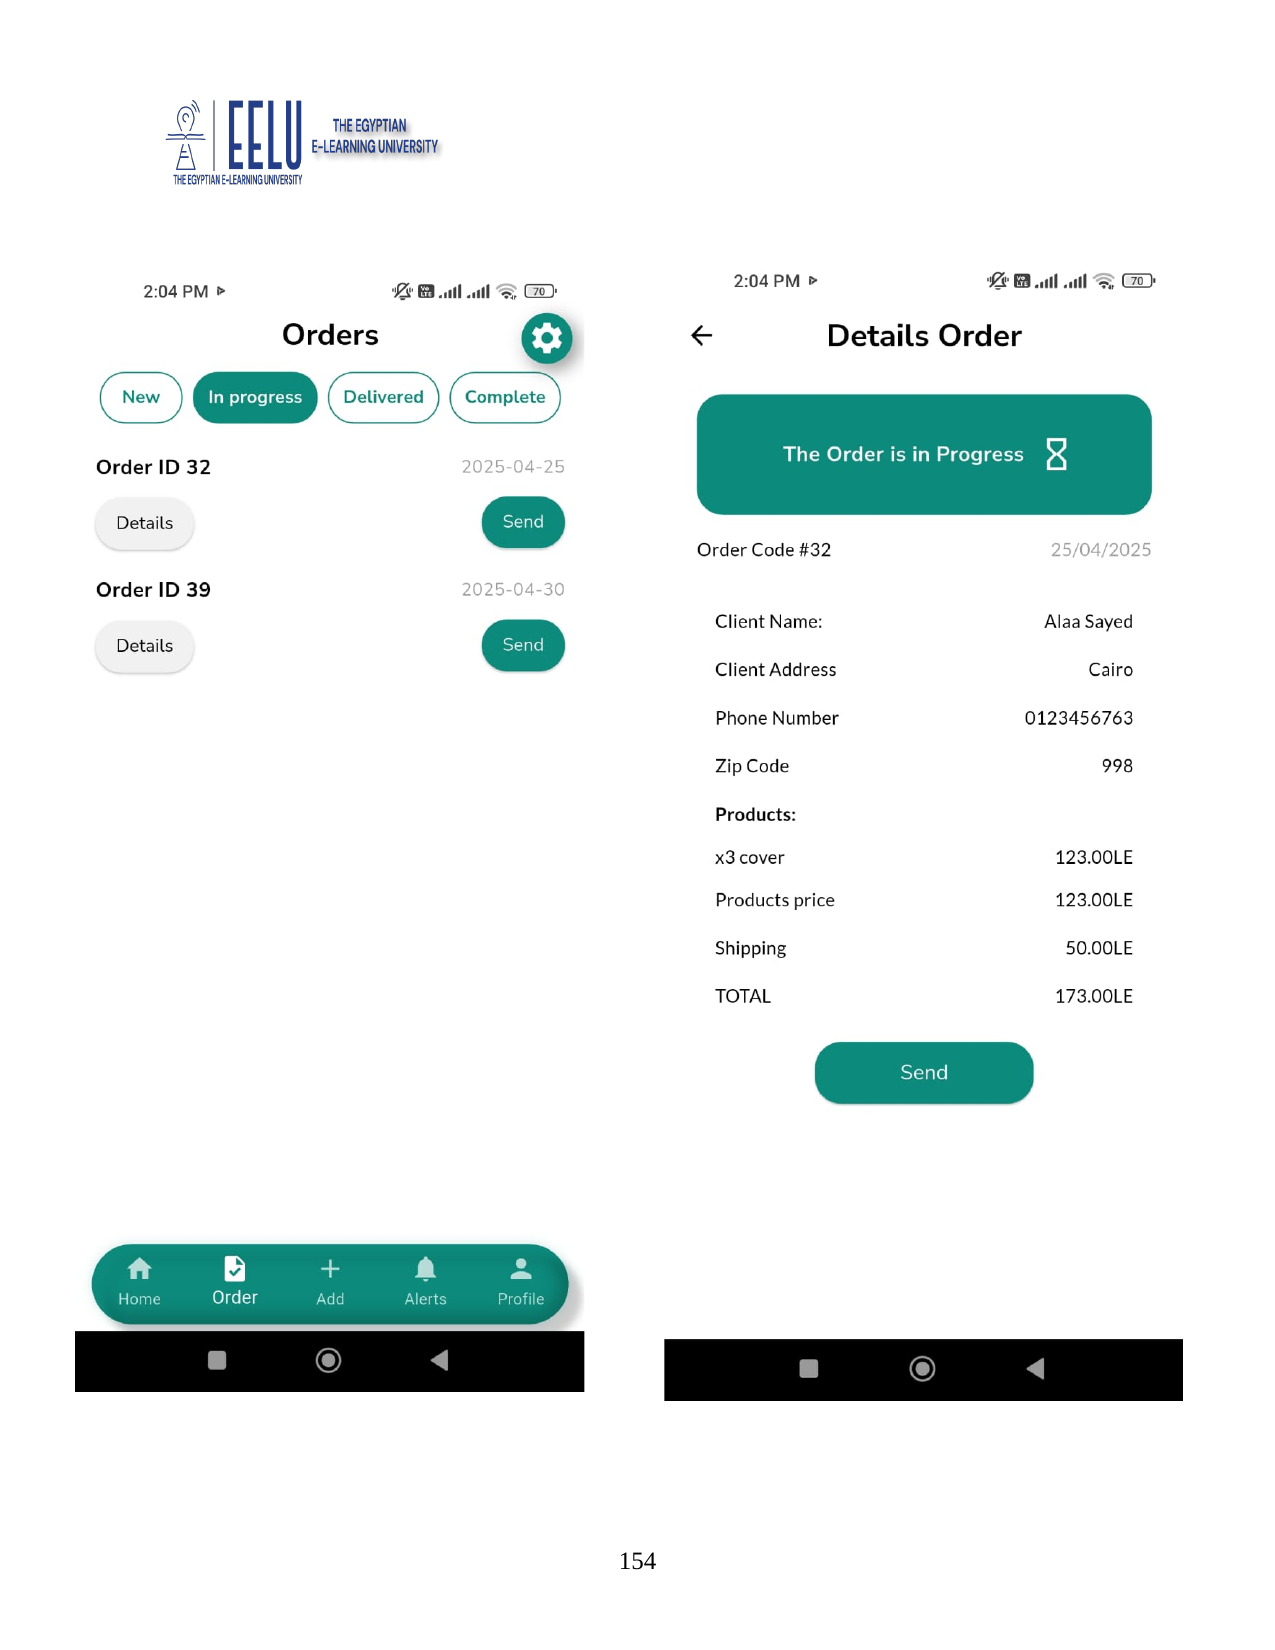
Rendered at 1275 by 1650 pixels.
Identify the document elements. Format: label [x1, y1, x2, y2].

picture [75, 260, 585, 1392]
picture [150, 75, 444, 188]
picture [664, 248, 1183, 1401]
